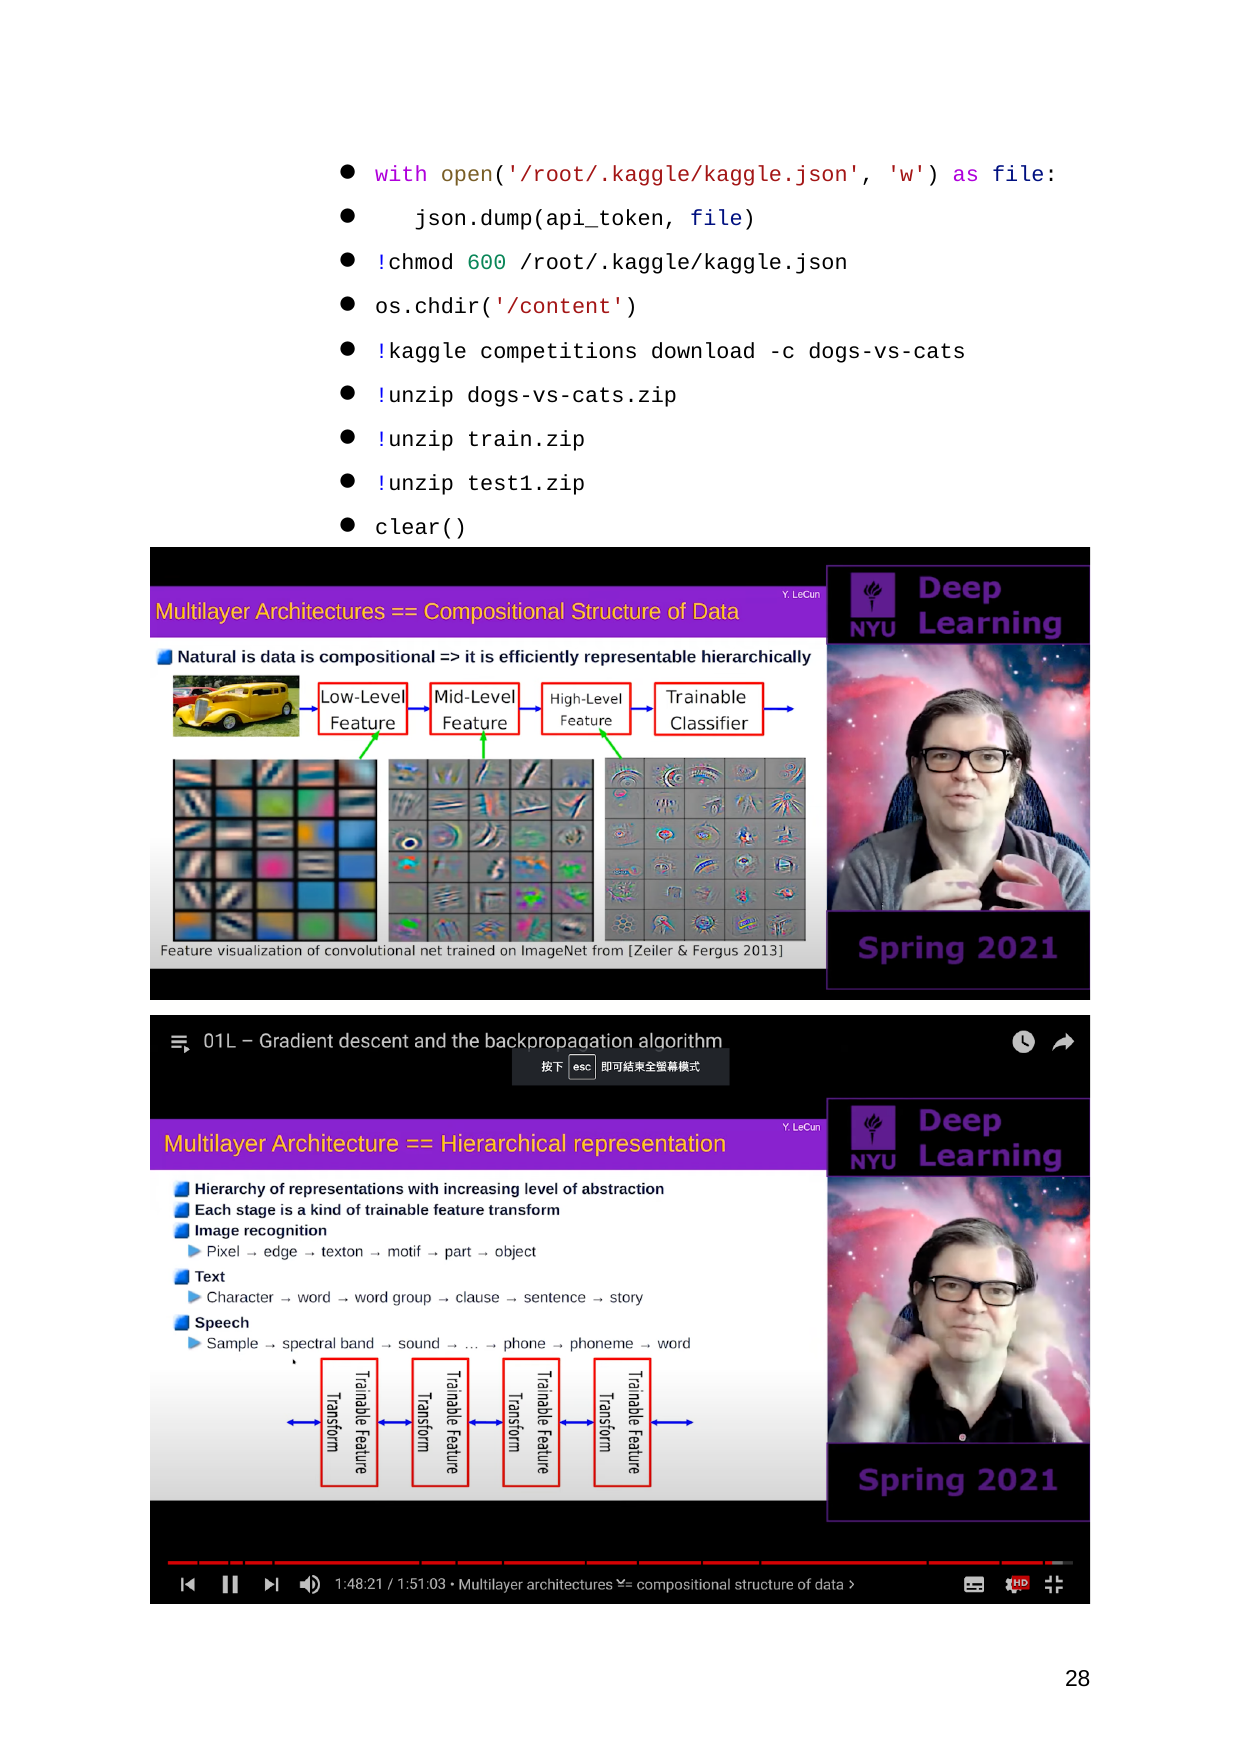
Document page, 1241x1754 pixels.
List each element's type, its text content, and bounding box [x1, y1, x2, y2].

list !kaggle competitions download -c dogs-vs-cats [337, 327, 1090, 365]
list os.chdir('/content') [337, 282, 1090, 321]
list json.dump(api_token, file) [337, 194, 1090, 233]
list !unzip test1.zip [337, 459, 1090, 498]
list !chmod 600 /root/.kaggle/kaggle.json [337, 238, 1090, 277]
list clear() [337, 503, 1090, 542]
picture [150, 1015, 1091, 1604]
list !unzip train.zip [337, 415, 1090, 453]
list with open('/root/.kaggle/kaggle.json', 'w') as file: [337, 150, 1090, 188]
list !unzip dogs-vs-cats.zip [337, 371, 1090, 409]
picture [150, 547, 1091, 1000]
